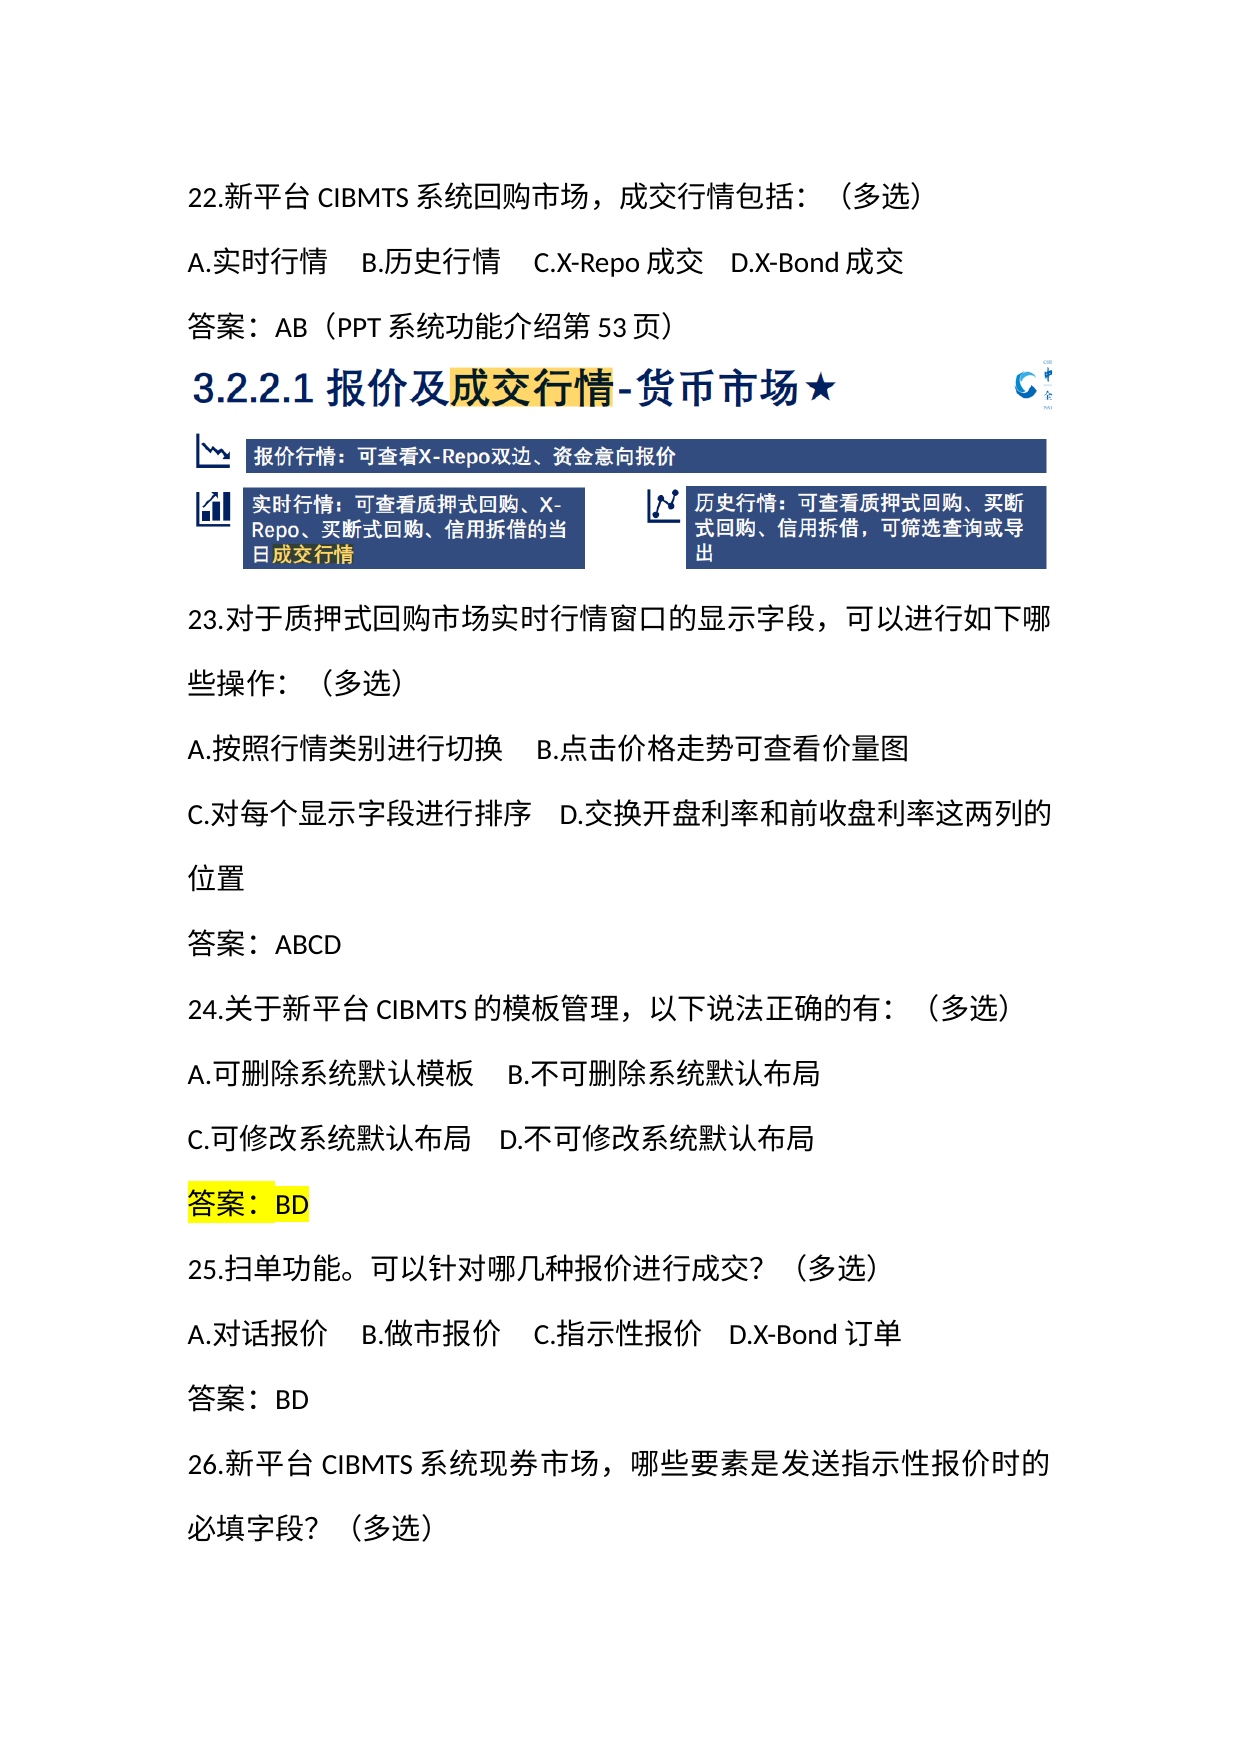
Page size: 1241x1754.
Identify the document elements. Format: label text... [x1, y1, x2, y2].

text A.可删除系统默认模板 B.不可删除系统默认布局 [187, 1039, 1053, 1104]
text C.对每个显示字段进行排序 D.交换开盘利率和前收盘利率这两列的位置 [187, 779, 1053, 909]
text A.对话报价 B.做市报价 C.指示性报价 D.X-Bond订单 [187, 1299, 1053, 1364]
text 26.新平台CIBMTS系统现券市场，哪些要素是发送指示性报价时的必填字段？（多选） [187, 1429, 1053, 1559]
text 24.关于新平台CIBMTS的模板管理，以下说法正确的有：（多选） [187, 974, 1053, 1039]
text 答案：BD [187, 1364, 1053, 1429]
text 答案：BD [187, 1169, 1053, 1234]
picture [187, 357, 1053, 569]
text 23.对于质押式回购市场实时行情窗口的显示字段，可以进行如下哪些操作：（多选） [187, 584, 1053, 714]
text 答案：AB（PPT系统功能介绍第53页） [187, 292, 1053, 357]
text A.实时行情 B.历史行情 C.X-Repo成交 D.X-Bond成交 [187, 227, 1053, 292]
text 答案：ABCD [187, 909, 1053, 974]
text 22.新平台CIBMTS系统回购市场，成交行情包括：（多选） [187, 162, 1053, 227]
text A.按照行情类别进行切换 B.点击价格走势可查看价量图 [187, 714, 1053, 779]
text 25.扫单功能。可以针对哪几种报价进行成交？（多选） [187, 1234, 1053, 1299]
text C.可修改系统默认布局 D.不可修改系统默认布局 [187, 1104, 1053, 1169]
